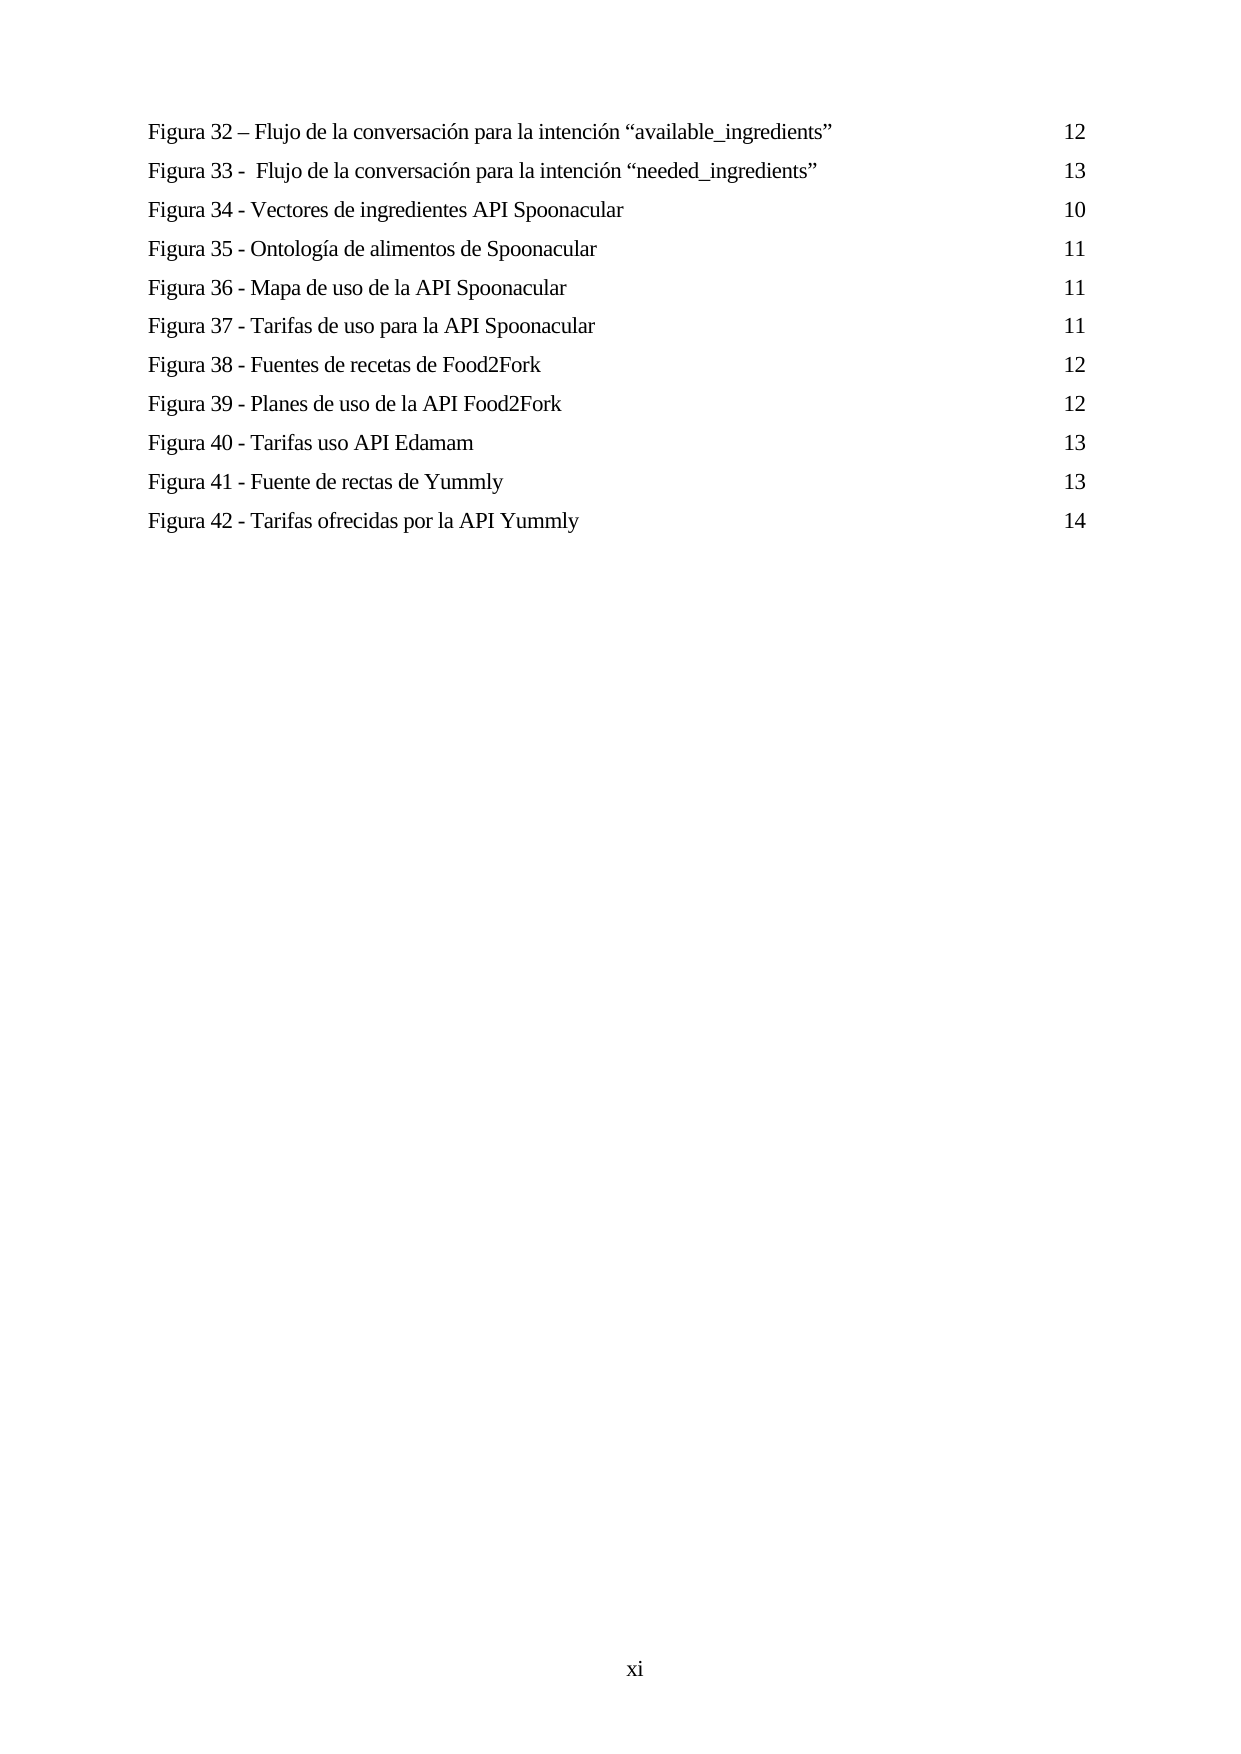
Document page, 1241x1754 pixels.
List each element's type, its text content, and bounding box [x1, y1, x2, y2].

text Figura 36 - Mapa de uso de la API Spoonacular 11 [148, 273, 1122, 300]
text Figura 37 - Tarifas de uso para la API Spoonacular 11 [148, 312, 1122, 339]
text Figura 33 - Flujo de la conversación para la intención “needed_ingredients” 13 [148, 157, 1122, 183]
text Figura 35 - Ontología de alimentos de Spoonacular 11 [148, 235, 1122, 261]
text Figura 38 - Fuentes de recetas de Food2Fork 12 [148, 351, 1122, 378]
text Figura 40 - Tarifas uso API Edamam 13 [148, 429, 1122, 455]
text Figura 32 – Flujo de la conversación para la intención “available_ingredients” 12 [148, 118, 1122, 144]
text Figura 42 - Tarifas ofrecidas por la API Yummly 14 [148, 507, 1122, 533]
text Figura 34 - Vectores de ingredientes API Spoonacular 10 [148, 196, 1122, 222]
text Figura 39 - Planes de uso de la API Food2Fork 12 [148, 390, 1122, 416]
text Figura 41 - Fuente de rectas de Yummly 13 [148, 468, 1122, 494]
